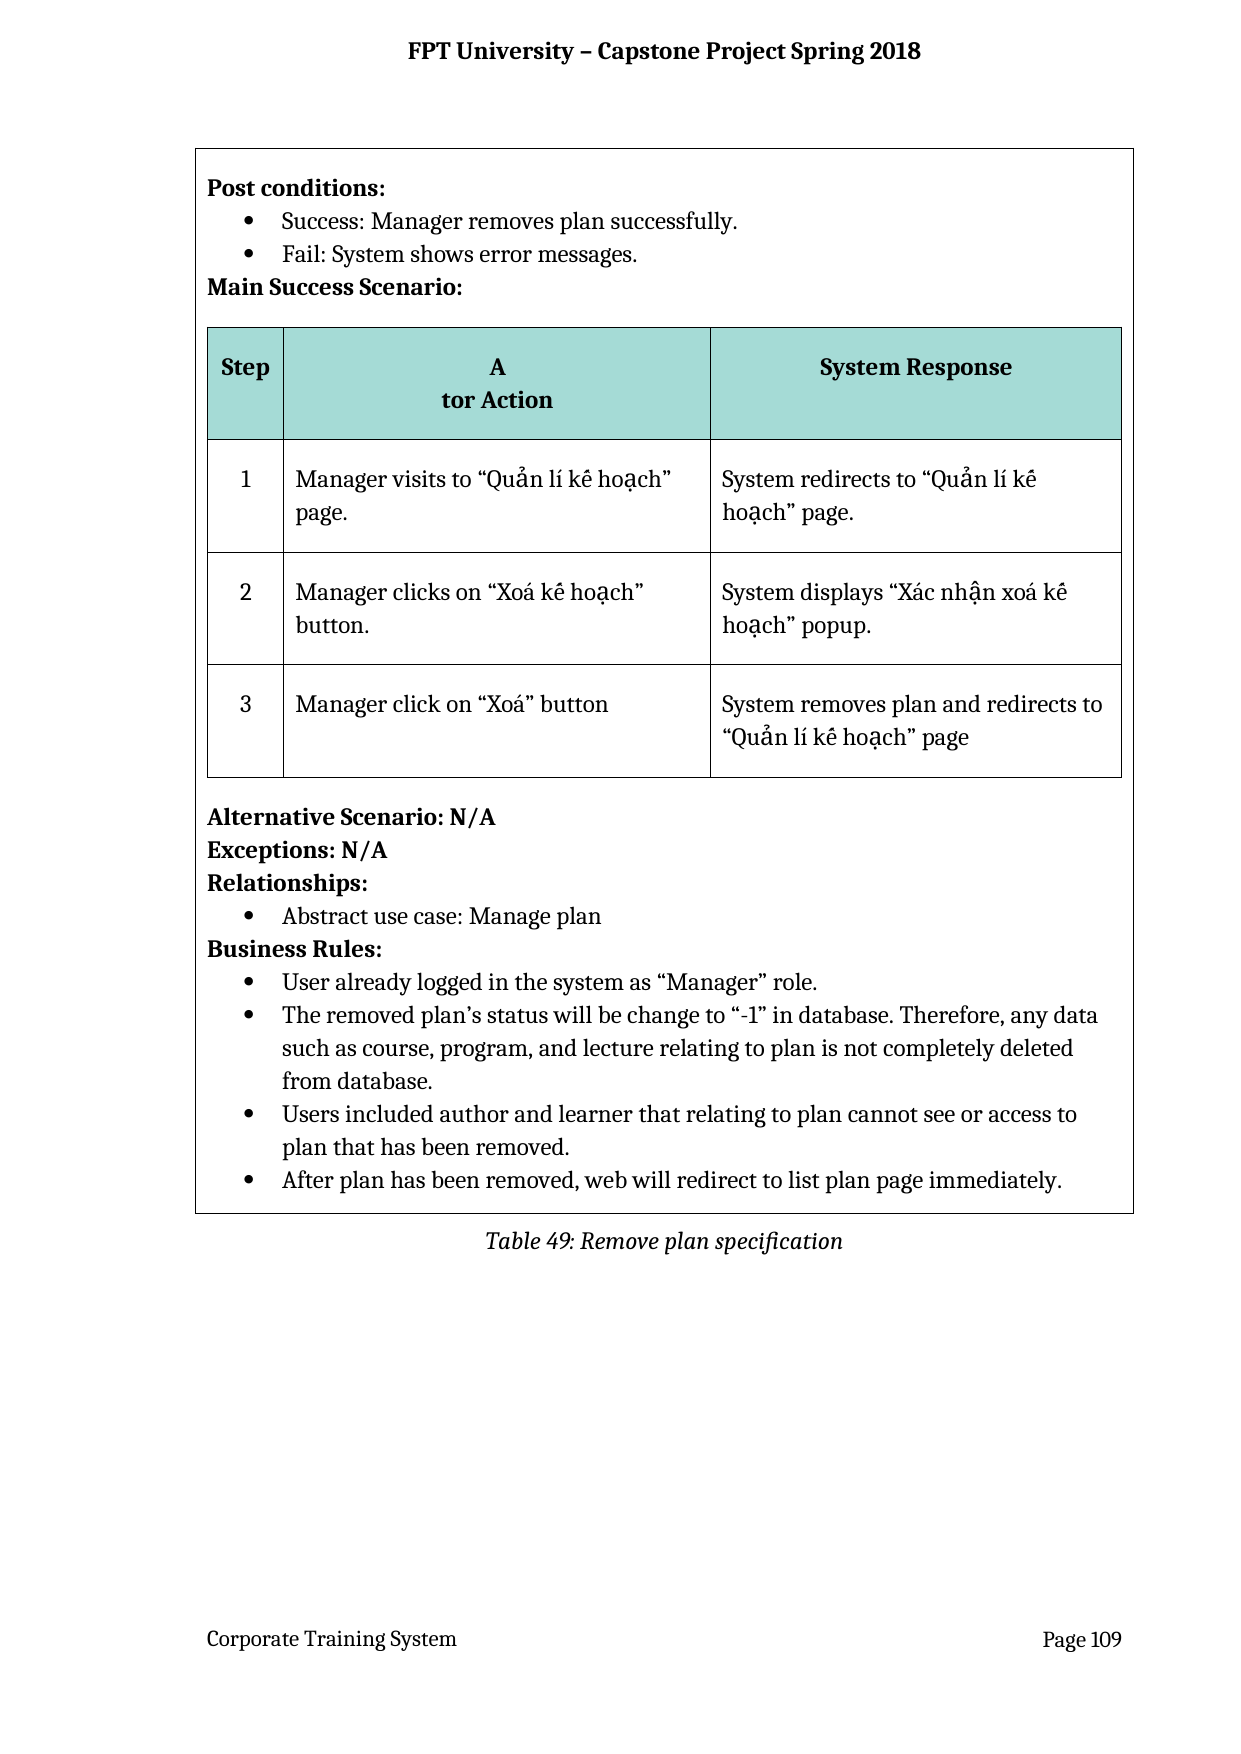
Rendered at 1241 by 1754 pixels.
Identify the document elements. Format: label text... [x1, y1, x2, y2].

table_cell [196, 149, 1133, 1213]
